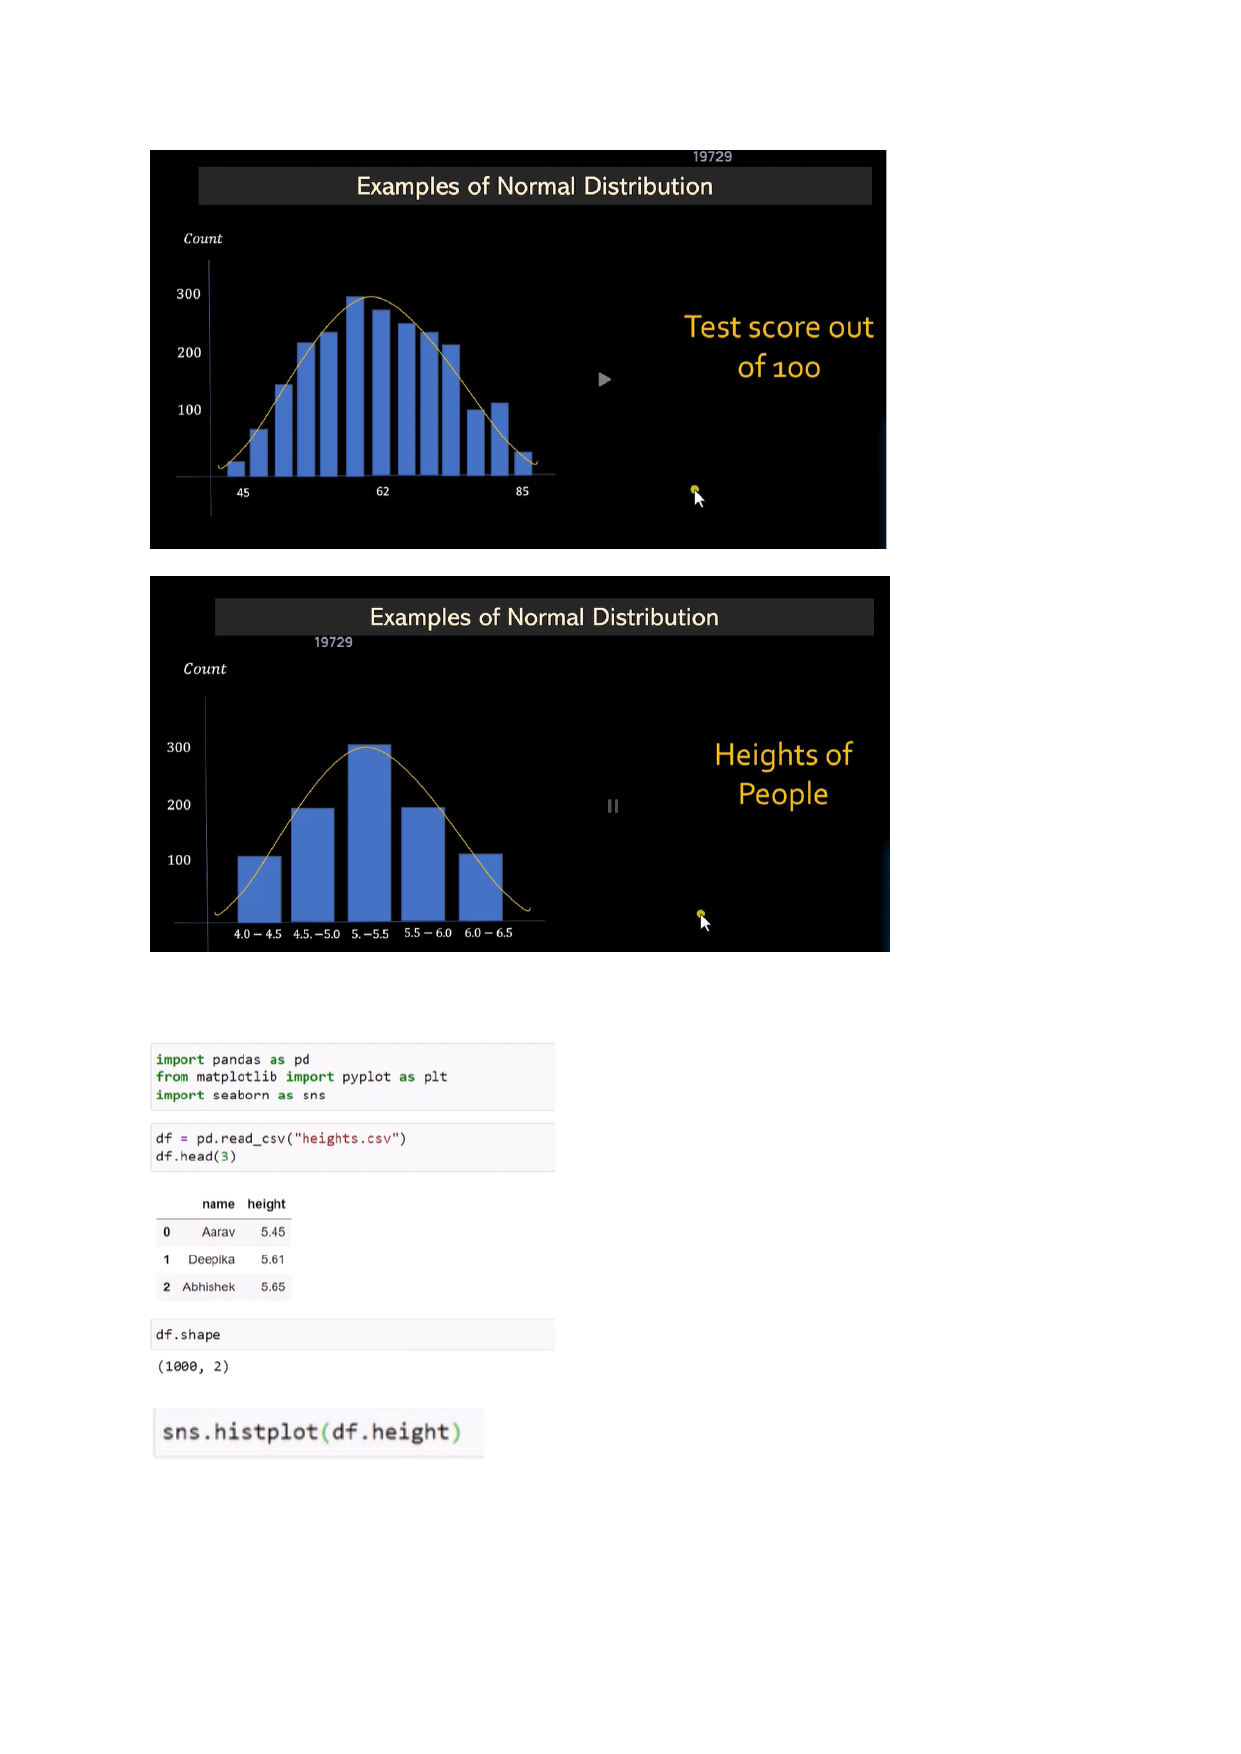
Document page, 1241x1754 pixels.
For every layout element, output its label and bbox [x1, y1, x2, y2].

picture [150, 1035, 555, 1381]
picture [150, 1408, 485, 1462]
picture [150, 150, 887, 549]
picture [150, 576, 890, 952]
